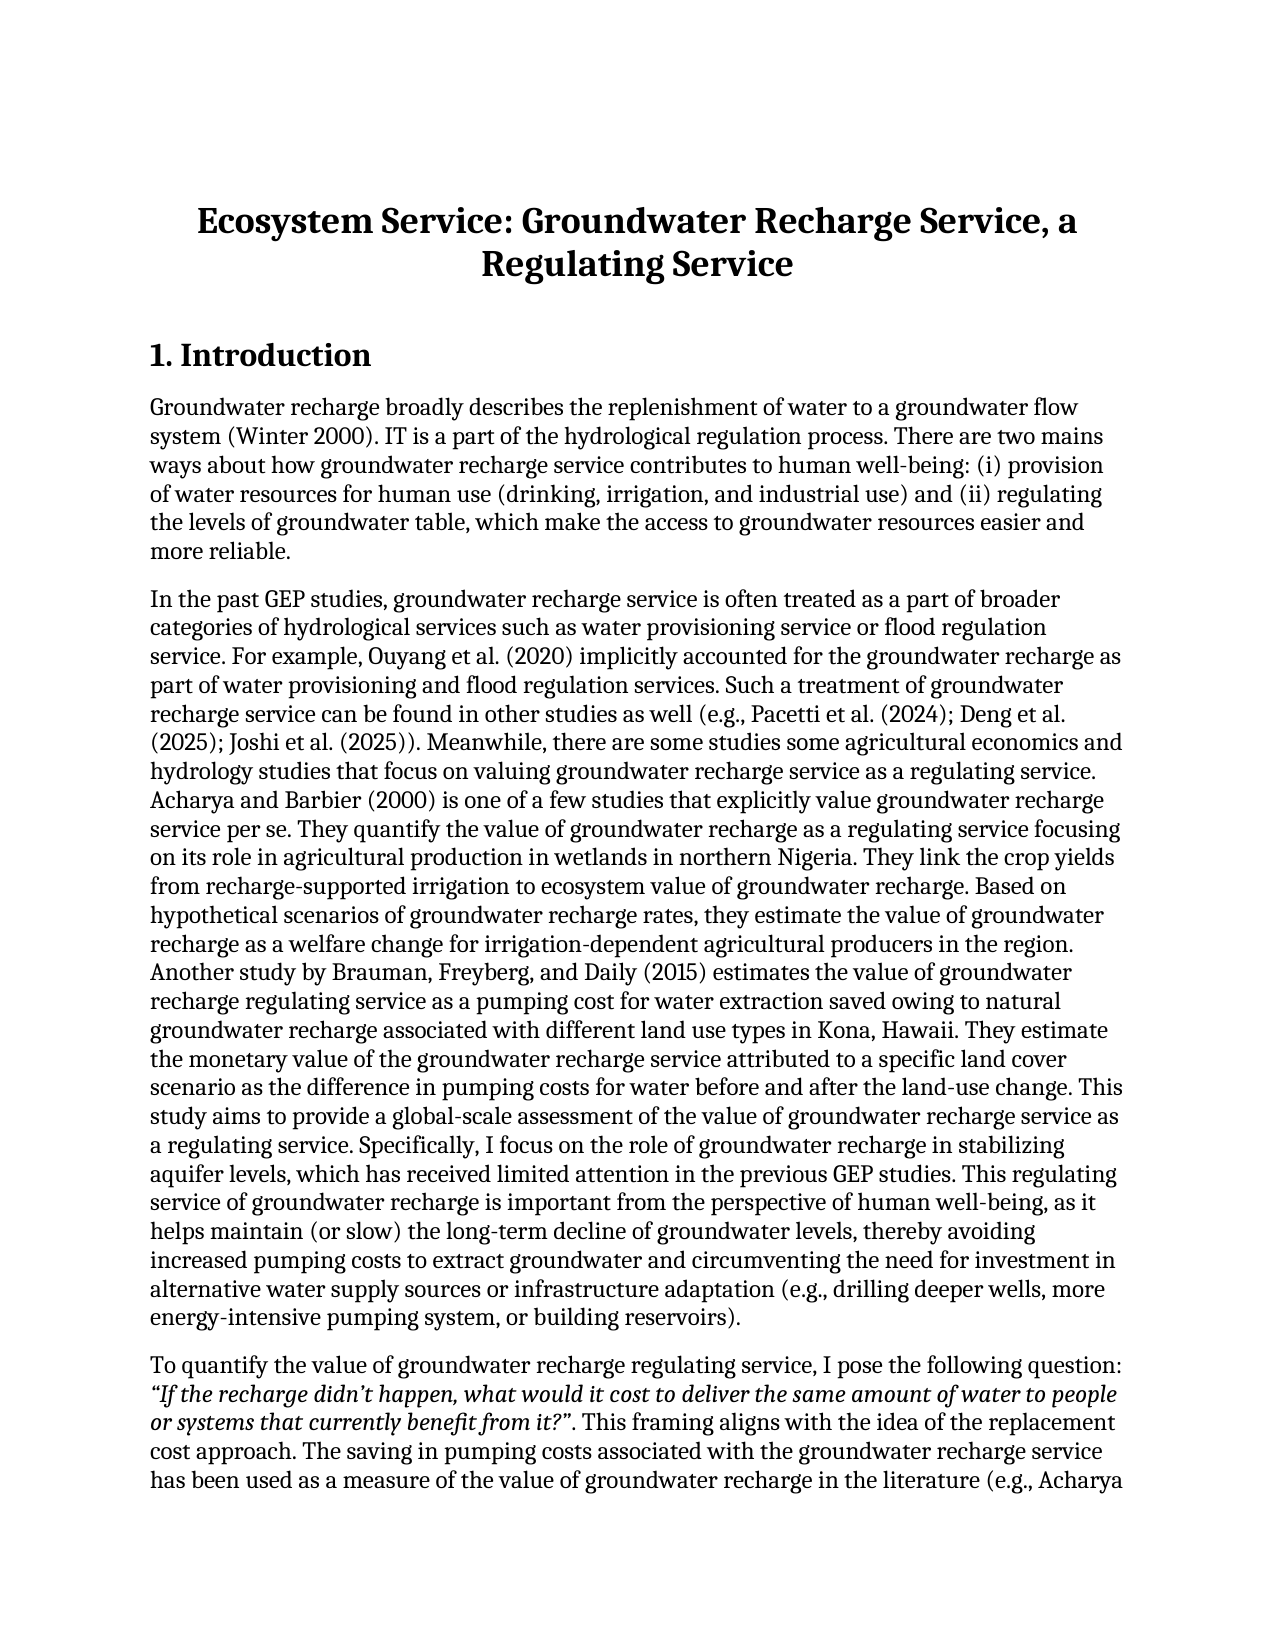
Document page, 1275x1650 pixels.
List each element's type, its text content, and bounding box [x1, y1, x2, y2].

title Ecosystem Service: Groundwater Recharge Service, a Regulating Service [150, 200, 1125, 286]
text In the past GEP studies, groundwater recharge service is often treated as a part of broader categories of hydrological services such as water provisioning service or flood regulation service. For example, Ouyang et al. (2020) implicitly accounted for the groundwater recharge as part of water provisioning and flood regulation services. Such a treatment of groundwater recharge service can be found in other studies as well (e.g., Pacetti et al. (2024); Deng et al. (2025); Joshi et al. (2025)). Meanwhile, there are some studies some agricultural economics and hydrology studies that focus on valuing groundwater recharge service as a regulating service. Acharya and Barbier (2000) is one of a few studies that explicitly value groundwater recharge service per se. They quantify the value of groundwater recharge as a regulating service focusing on its role in agricultural production in wetlands in northern Nigeria. They link the crop yields from recharge-supported irrigation to ecosystem value of groundwater recharge. Based on hypothetical scenarios of groundwater recharge rates, they estimate the value of groundwater recharge as a welfare change for irrigation-dependent agricultural producers in the region. Another study by Brauman, Freyberg, and Daily (2015) estimates the value of groundwater recharge regulating service as a pumping cost for water extraction saved owing to natural groundwater recharge associated with different land use types in Kona, Hawaii. They estimate the monetary value of the groundwater recharge service attributed to a specific land cover scenario as the difference in pumping costs for water before and after the land-use change. This study aims to provide a global-scale assessment of the value of groundwater recharge service as a regulating service. Specifically, I focus on the role of groundwater recharge in stabilizing aquifer levels, which has received limited attention in the previous GEP studies. This regulating service of groundwater recharge is important from the perspective of human well-being, as it helps maintain (or slow) the long-term decline of groundwater levels, thereby avoiding increased pumping costs to extract groundwater and circumventing the need for investment in alternative water supply sources or infrastructure adaptation (e.g., drilling deeper wells, more energy-intensive pumping system, or building reservoirs). [150, 584, 1125, 1332]
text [150, 1351, 1125, 1494]
text Groundwater recharge broadly describes the replenishment of water to a groundwater flow system (Winter 2000). IT is a part of the hydrological regulation process. There are two mains ways about how groundwater recharge service contributes to human well-being: (i) provision of water resources for human use (drinking, irrigation, and industrial use) and (ii) regulating the levels of groundwater table, which make the access to groundwater resources easier and more reliable. [150, 393, 1125, 566]
subtitle 1. Introduction [150, 336, 1125, 374]
